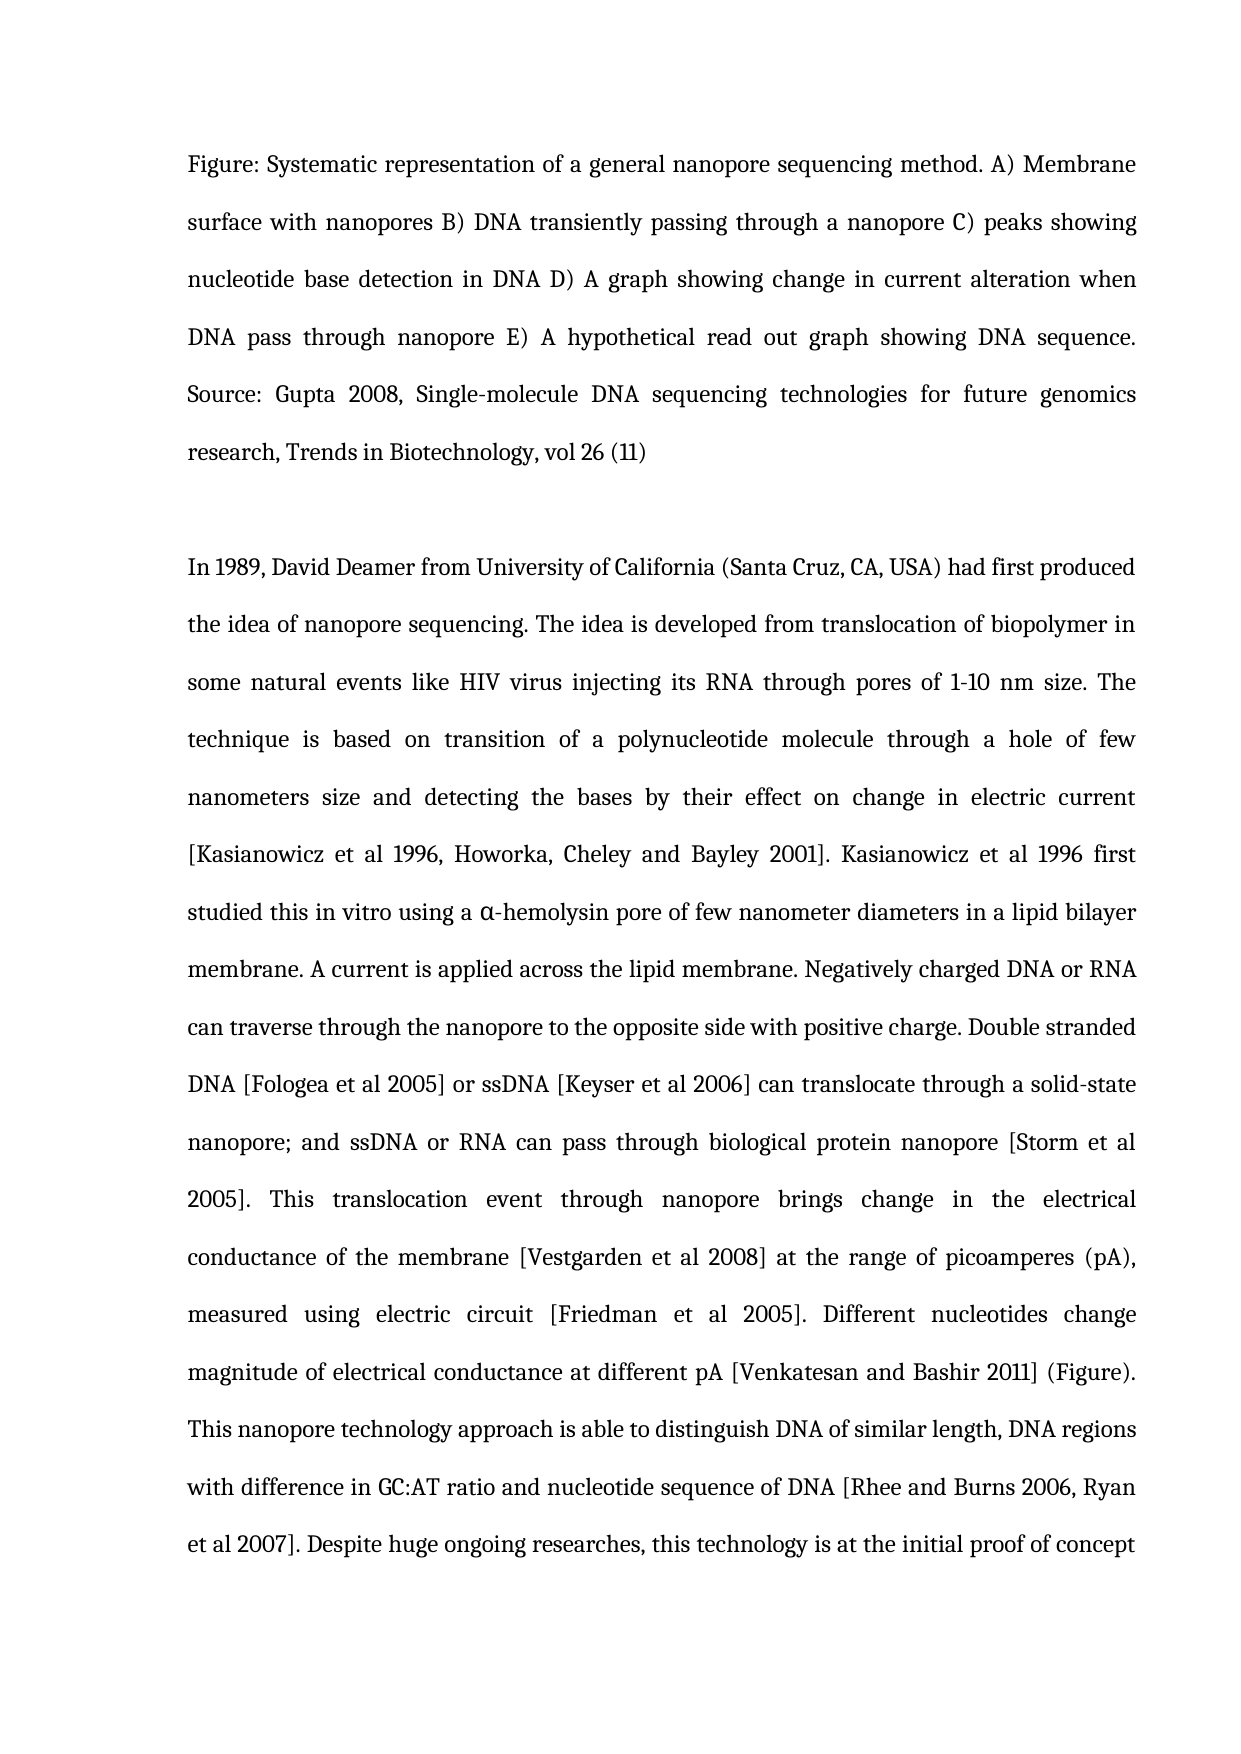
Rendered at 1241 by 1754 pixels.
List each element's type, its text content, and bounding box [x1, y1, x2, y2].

subtitle Figure: Systematic representation of a general nanopore sequencing method. A) Membrane surface with nanopores B) DNA transiently passing through a nanopore C) peaks showing nucleotide base detection in DNA D) A graph showing change in current alteration when DNA pass through nanopore E) A hypothetical read out graph showing DNA sequence. Source: Gupta 2008, Single-molecule DNA sequencing technologies for future genomics research, Trends in Biotechnology, vol 26 (11) [187, 150, 1138, 466]
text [187, 553, 1138, 1559]
